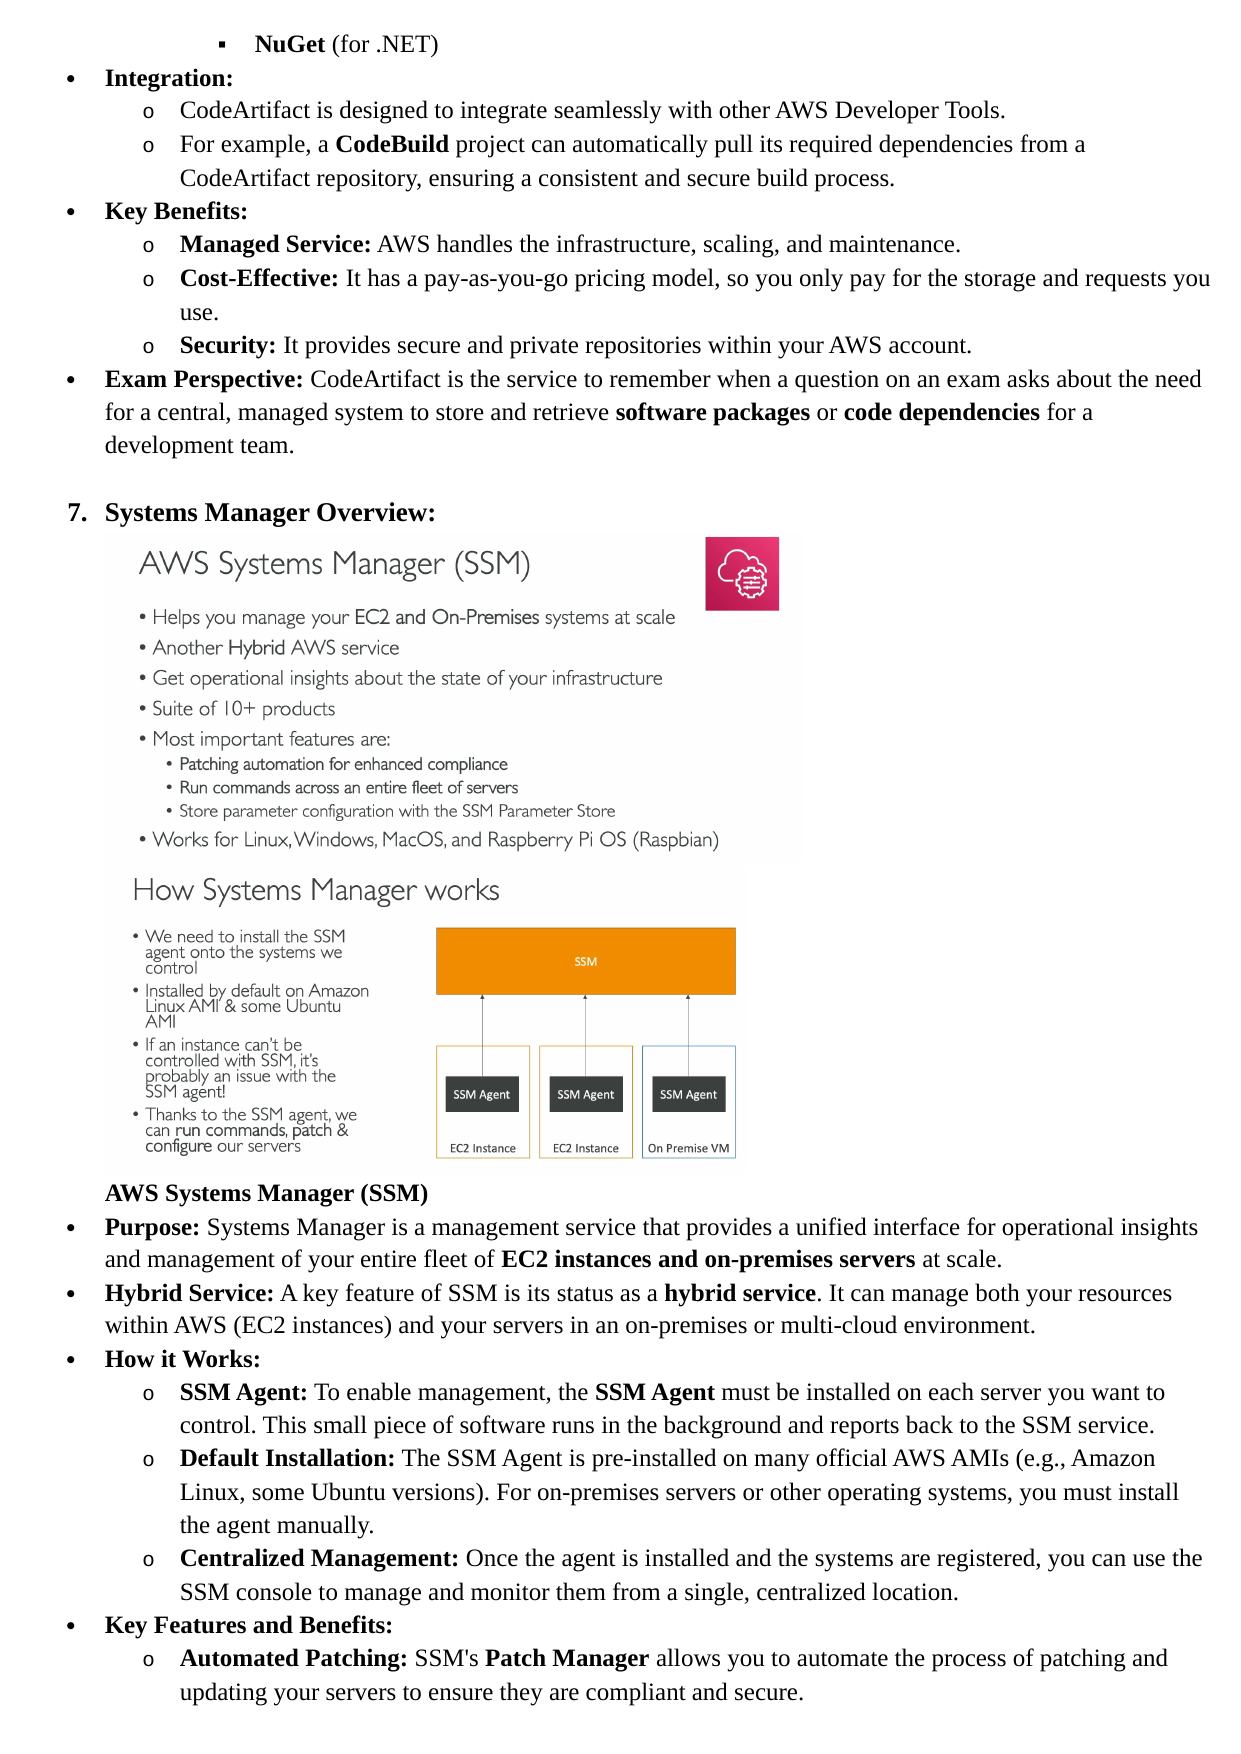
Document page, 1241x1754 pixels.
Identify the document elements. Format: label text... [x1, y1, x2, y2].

list Key Benefits: [67, 196, 1211, 225]
list CodeArtifact is designed to integrate seamlessly with other AWS Developer Tools. [142, 96, 1211, 125]
list How it Works: [67, 1344, 1211, 1372]
picture [104, 532, 803, 862]
list Security: It provides secure and private repositories within your AWS account. [142, 330, 1211, 360]
list Hybrid Service: A key feature of SSM is its status as a hybrid service. It can manage both your resources within AWS (EC2 instances) and your servers in an on-premises or multi-cloud environment. [67, 1278, 1211, 1339]
list Systems Manager Overview: [67, 496, 1211, 527]
list NuGet (for .NET) [217, 29, 1211, 58]
list For example, a CodeBuild project can automatically pull its required dependencies from a CodeArtifact repository, ensuring a consistent and secure build process. [142, 129, 1211, 192]
list AWS Systems Manager (SSM) [104, 1178, 1211, 1207]
list Purpose: Systems Manager is a management service that provides a unified interface for operational insights and management of your entire fleet of EC2 instances and on-premises servers at scale. [67, 1212, 1211, 1273]
list Key Features and Benefits: [67, 1610, 1211, 1639]
list Centralized Management: Once the agent is installed and the systems are registered, you can use the SSM console to manage and monitor them from a single, centralized location. [142, 1543, 1211, 1606]
list Automated Patching: SSM's Patch Manager allows you to automate the process of patching and updating your servers to ensure they are compliant and secure. [142, 1643, 1211, 1706]
list SSM Agent: To enable management, the SSM Agent must be installed on each server you want to control. This small piece of software runs in the background and reports back to the SSM service. [142, 1377, 1211, 1439]
picture [104, 866, 747, 1174]
list Default Installation: The SSM Agent is pre-installed on many official AWS AMIs (e.g., Amazon Linux, some Ubuntu versions). For on-premises servers or other operating systems, you must install the agent manually. [142, 1443, 1211, 1539]
list Managed Service: AWS handles the infrastructure, scaling, and maintenance. [142, 229, 1211, 259]
list Integration: [67, 63, 1211, 91]
list Exam Perspective: CodeArtifact is the service to remember when a question on an exam asks about the need for a central, managed system to store and retrieve software packages or code dependencies for a development team. [67, 364, 1211, 459]
list Cost-Effective: It has a pay-as-you-go pricing model, so you only pay for the storage and requests you use. [142, 263, 1211, 326]
